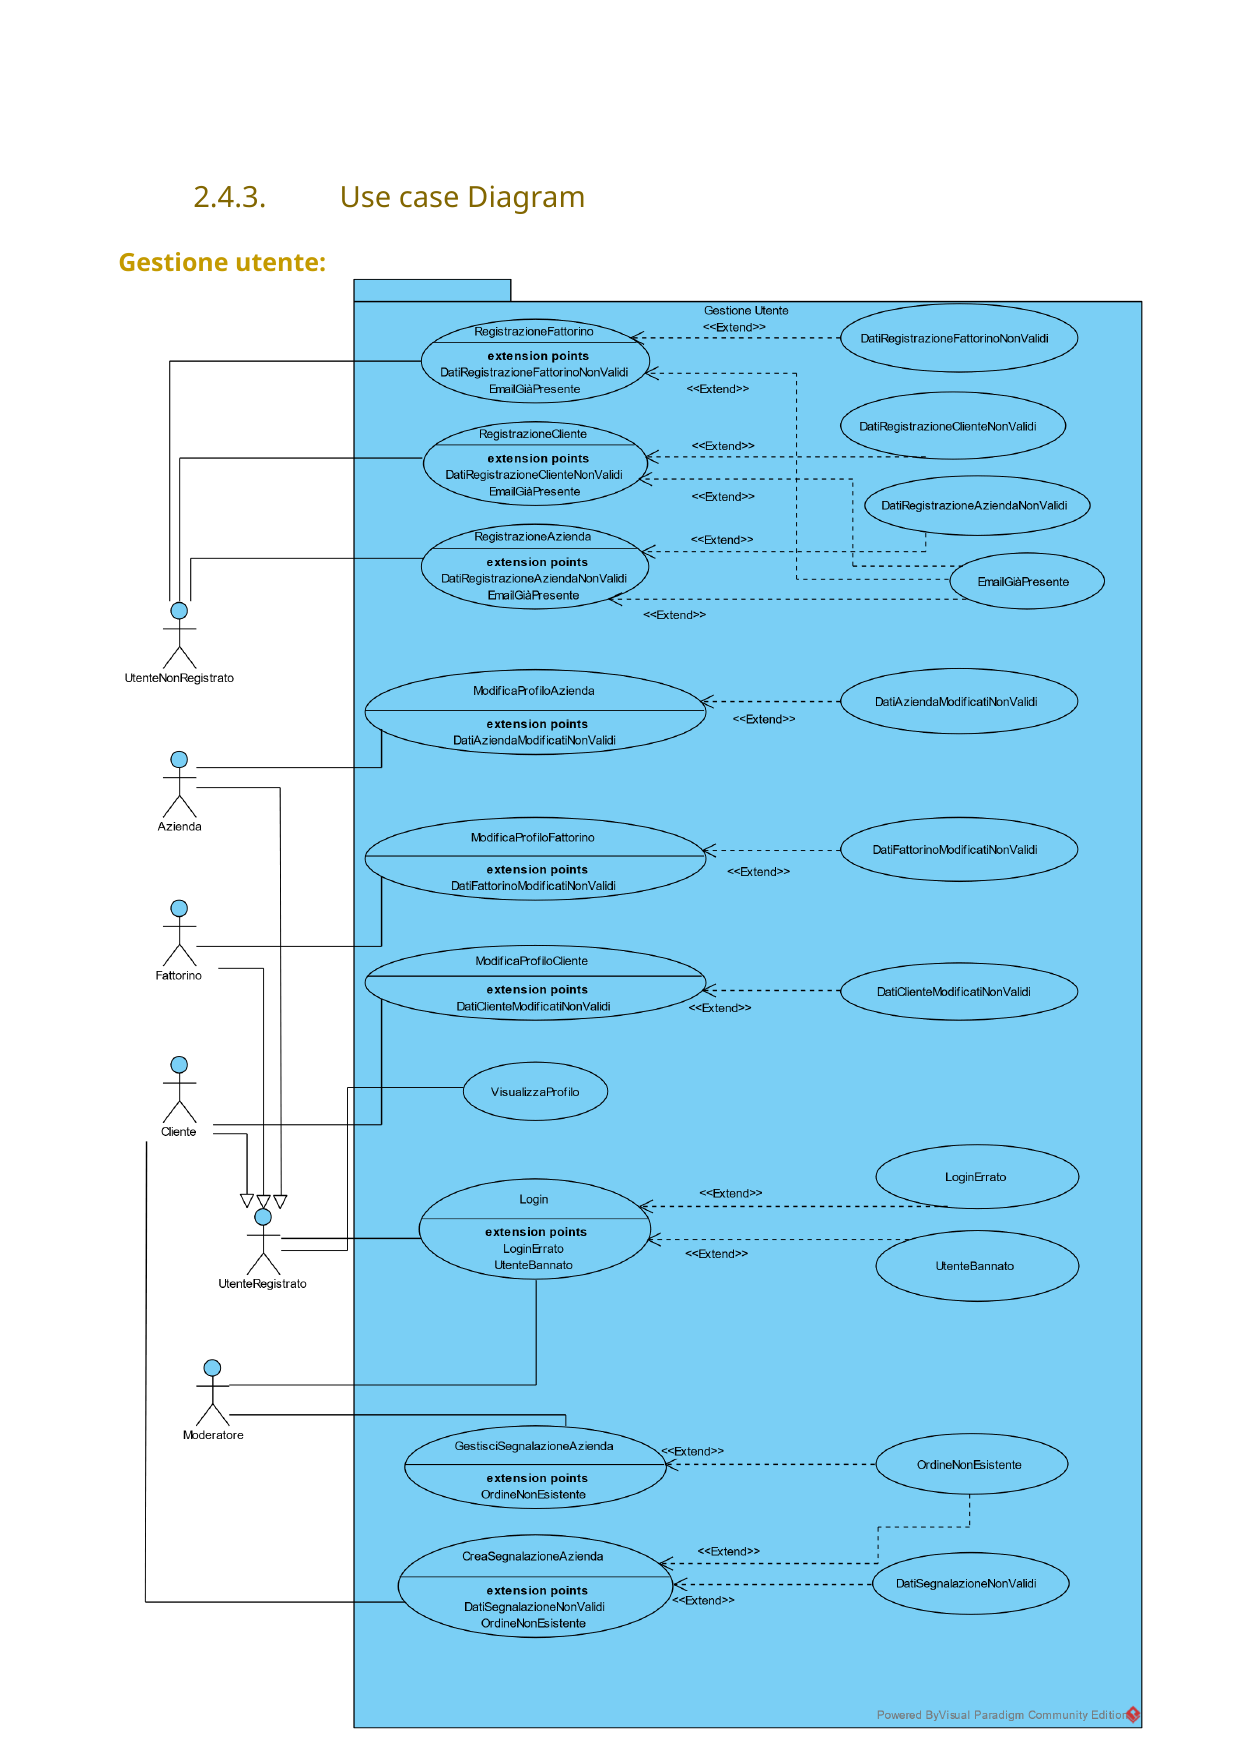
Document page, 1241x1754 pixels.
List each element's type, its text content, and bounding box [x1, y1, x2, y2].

subtitle Use case Diagram [193, 177, 1122, 216]
picture [111, 277, 1146, 1733]
subtitle Gestione utente [118, 244, 1122, 279]
